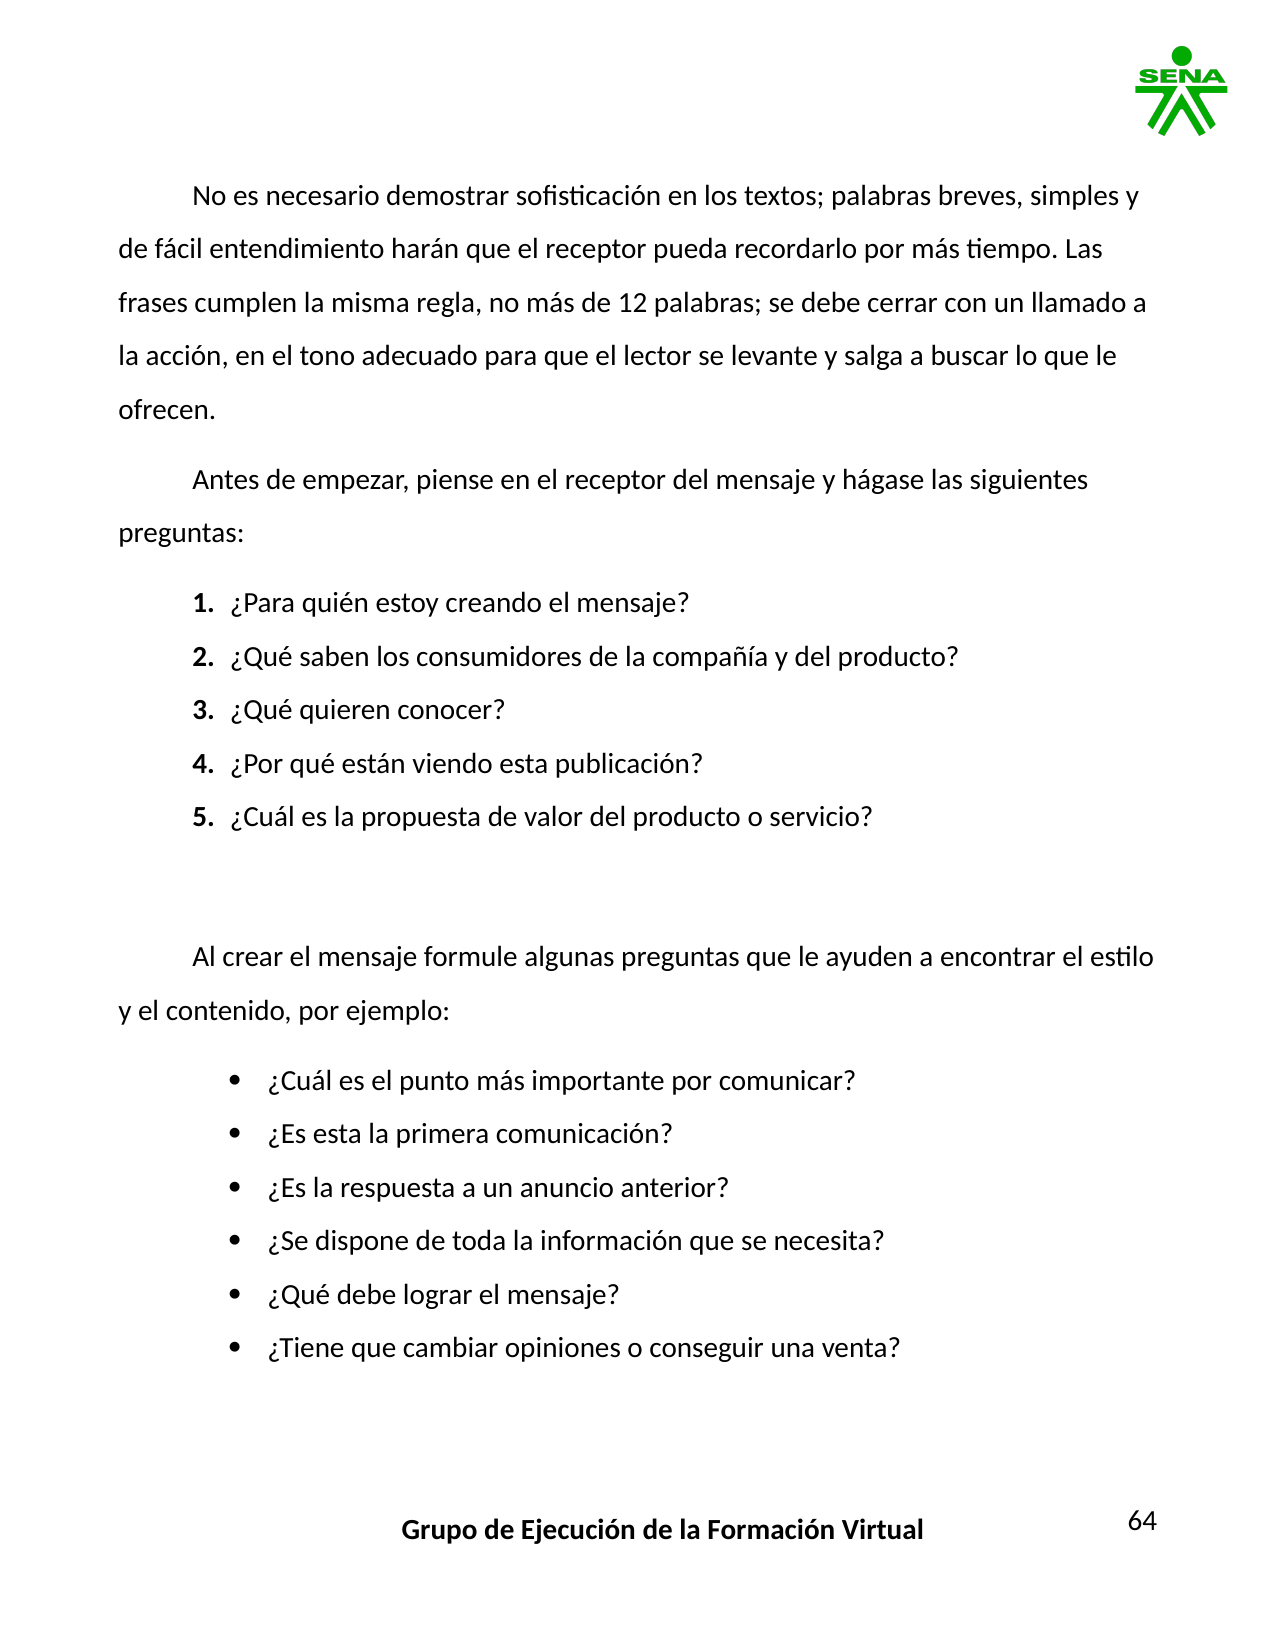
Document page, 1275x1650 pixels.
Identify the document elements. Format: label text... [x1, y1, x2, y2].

list ¿Cuál es el punto más importante por comunicar? [229, 1062, 1157, 1098]
list ¿Se dispone de toda la información que se necesita? [229, 1222, 1157, 1258]
list ¿Qué saben los consumidores de la compañía y del producto? [192, 638, 1157, 674]
list ¿Qué quieren conocer? [192, 691, 1157, 727]
list ¿Cuál es la propuesta de valor del producto o servicio? [192, 798, 1157, 834]
list ¿Qué debe lograr el mensaje? [229, 1276, 1157, 1311]
picture [1135, 46, 1228, 136]
list ¿Es esta la primera comunicación? [229, 1116, 1157, 1151]
text No es necesario demostrar sofisticación en los textos; palabras breves, simples y de fácil entendimiento harán que el receptor pueda recordarlo por más tiempo. Las frases cumplen la misma regla, no más de 12 palabras; se debe cerrar con un llamado a la acción, en el tono adecuado para que el lector se levante y salga a buscar lo que le ofrecen. [118, 177, 1157, 427]
list ¿Es la respuesta a un anuncio anterior? [229, 1169, 1157, 1204]
list ¿Tiene que cambiar opiniones o conseguir una venta? [229, 1329, 1157, 1365]
text Al crear el mensaje formule algunas preguntas que le ayuden a encontrar el estilo y el contenido, por ejemplo: [118, 938, 1157, 1028]
list ¿Por qué están viendo esta publicación? [192, 745, 1157, 781]
list ¿Para quién estoy creando el mensaje? [192, 584, 1157, 620]
text Antes de empezar, piense en el receptor del mensaje y hágase las siguientes preguntas: [118, 461, 1157, 550]
